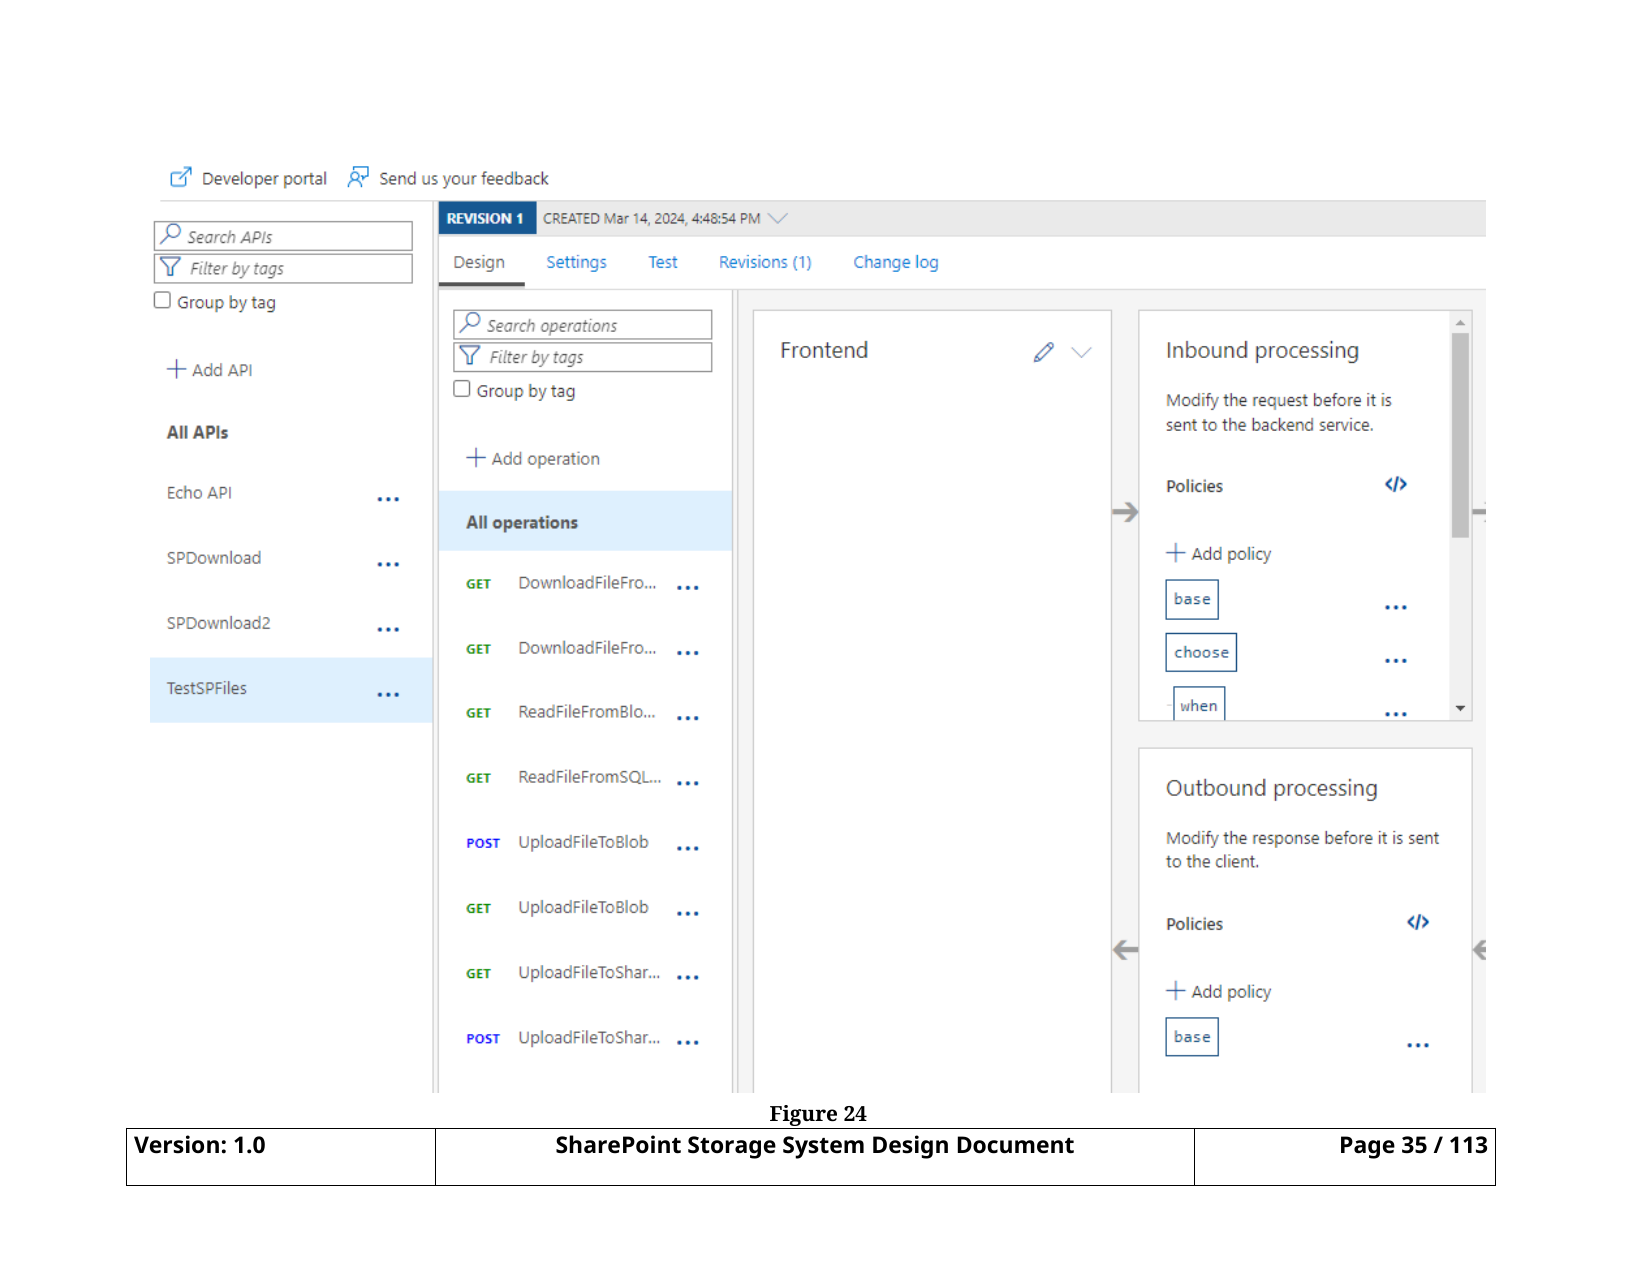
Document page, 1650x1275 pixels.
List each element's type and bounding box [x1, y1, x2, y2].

picture [150, 156, 1486, 1093]
